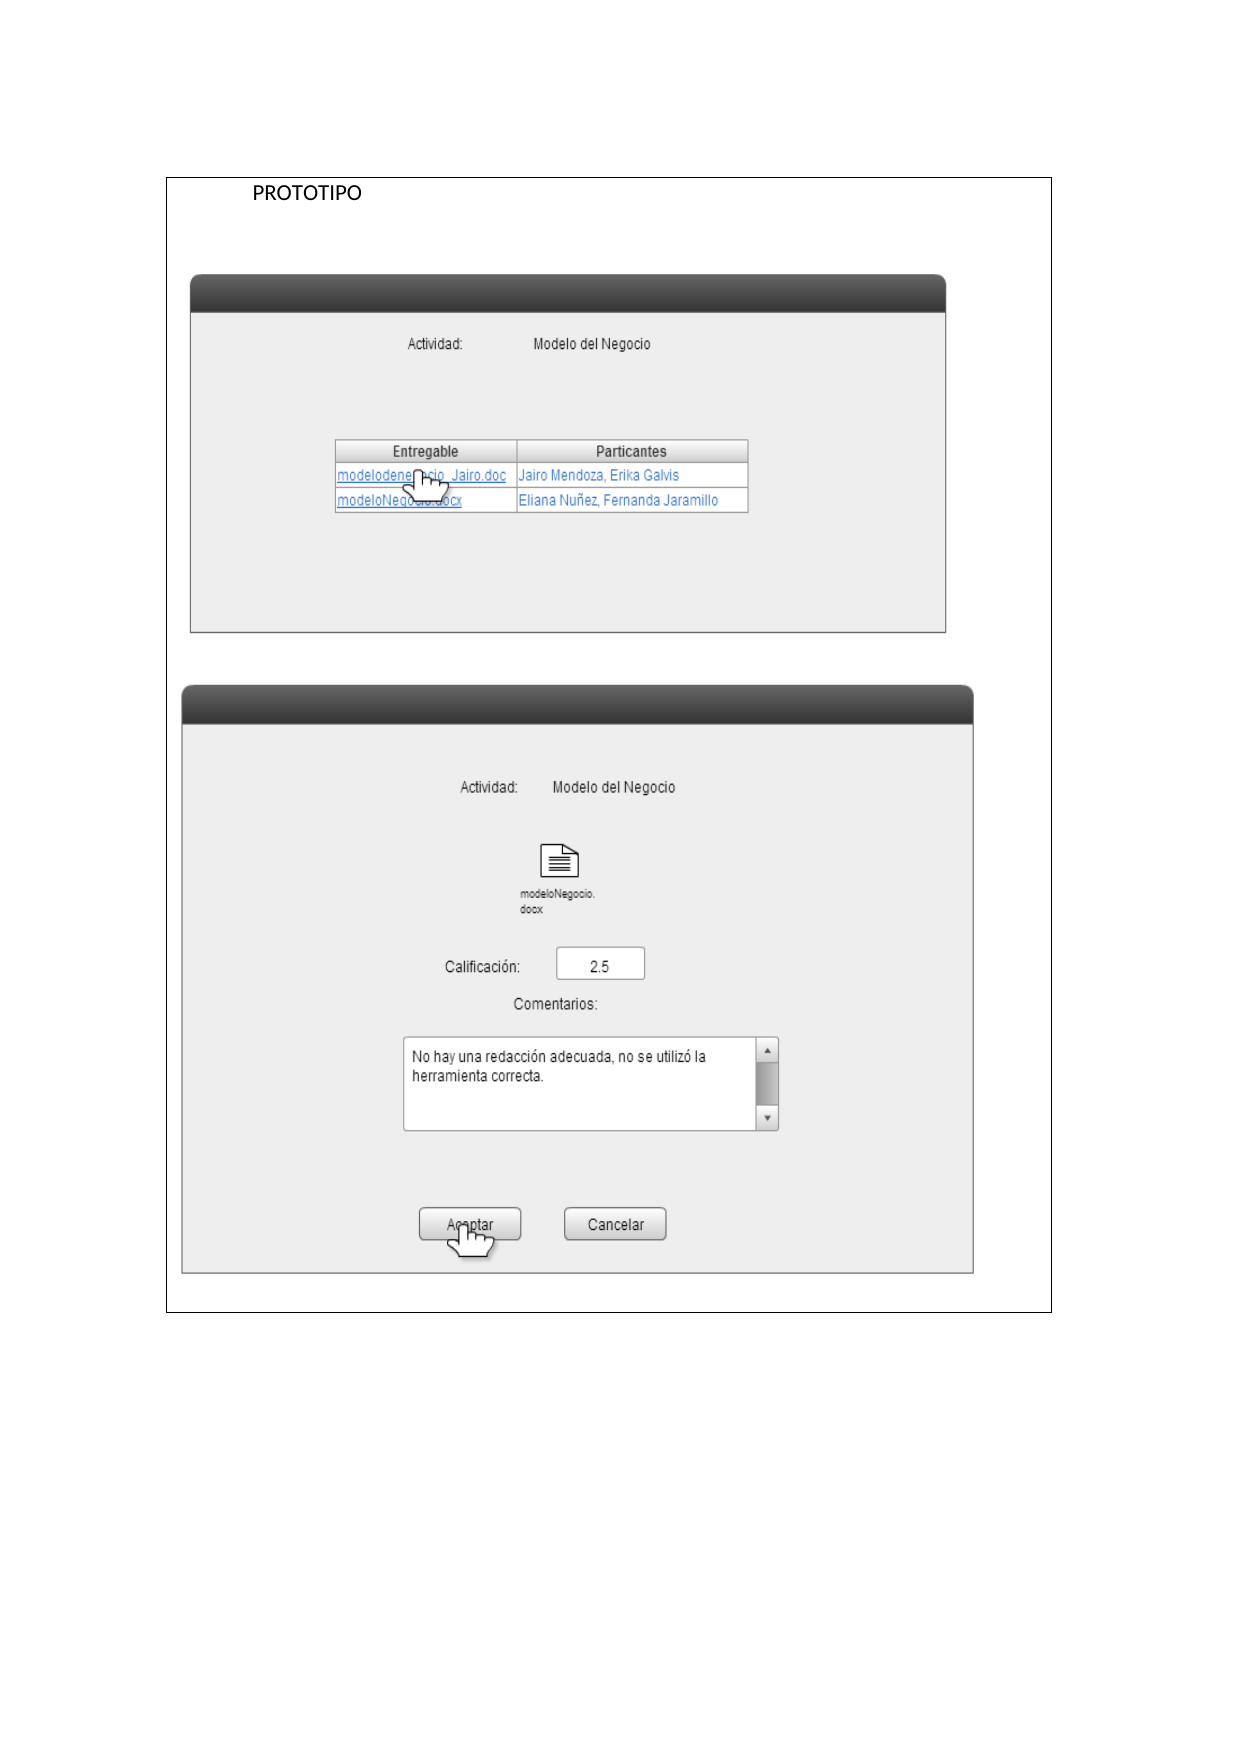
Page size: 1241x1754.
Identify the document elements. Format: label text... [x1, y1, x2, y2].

picture [177, 263, 970, 652]
table_cell PROTOTIPO [167, 178, 1051, 1312]
picture [177, 676, 984, 1288]
